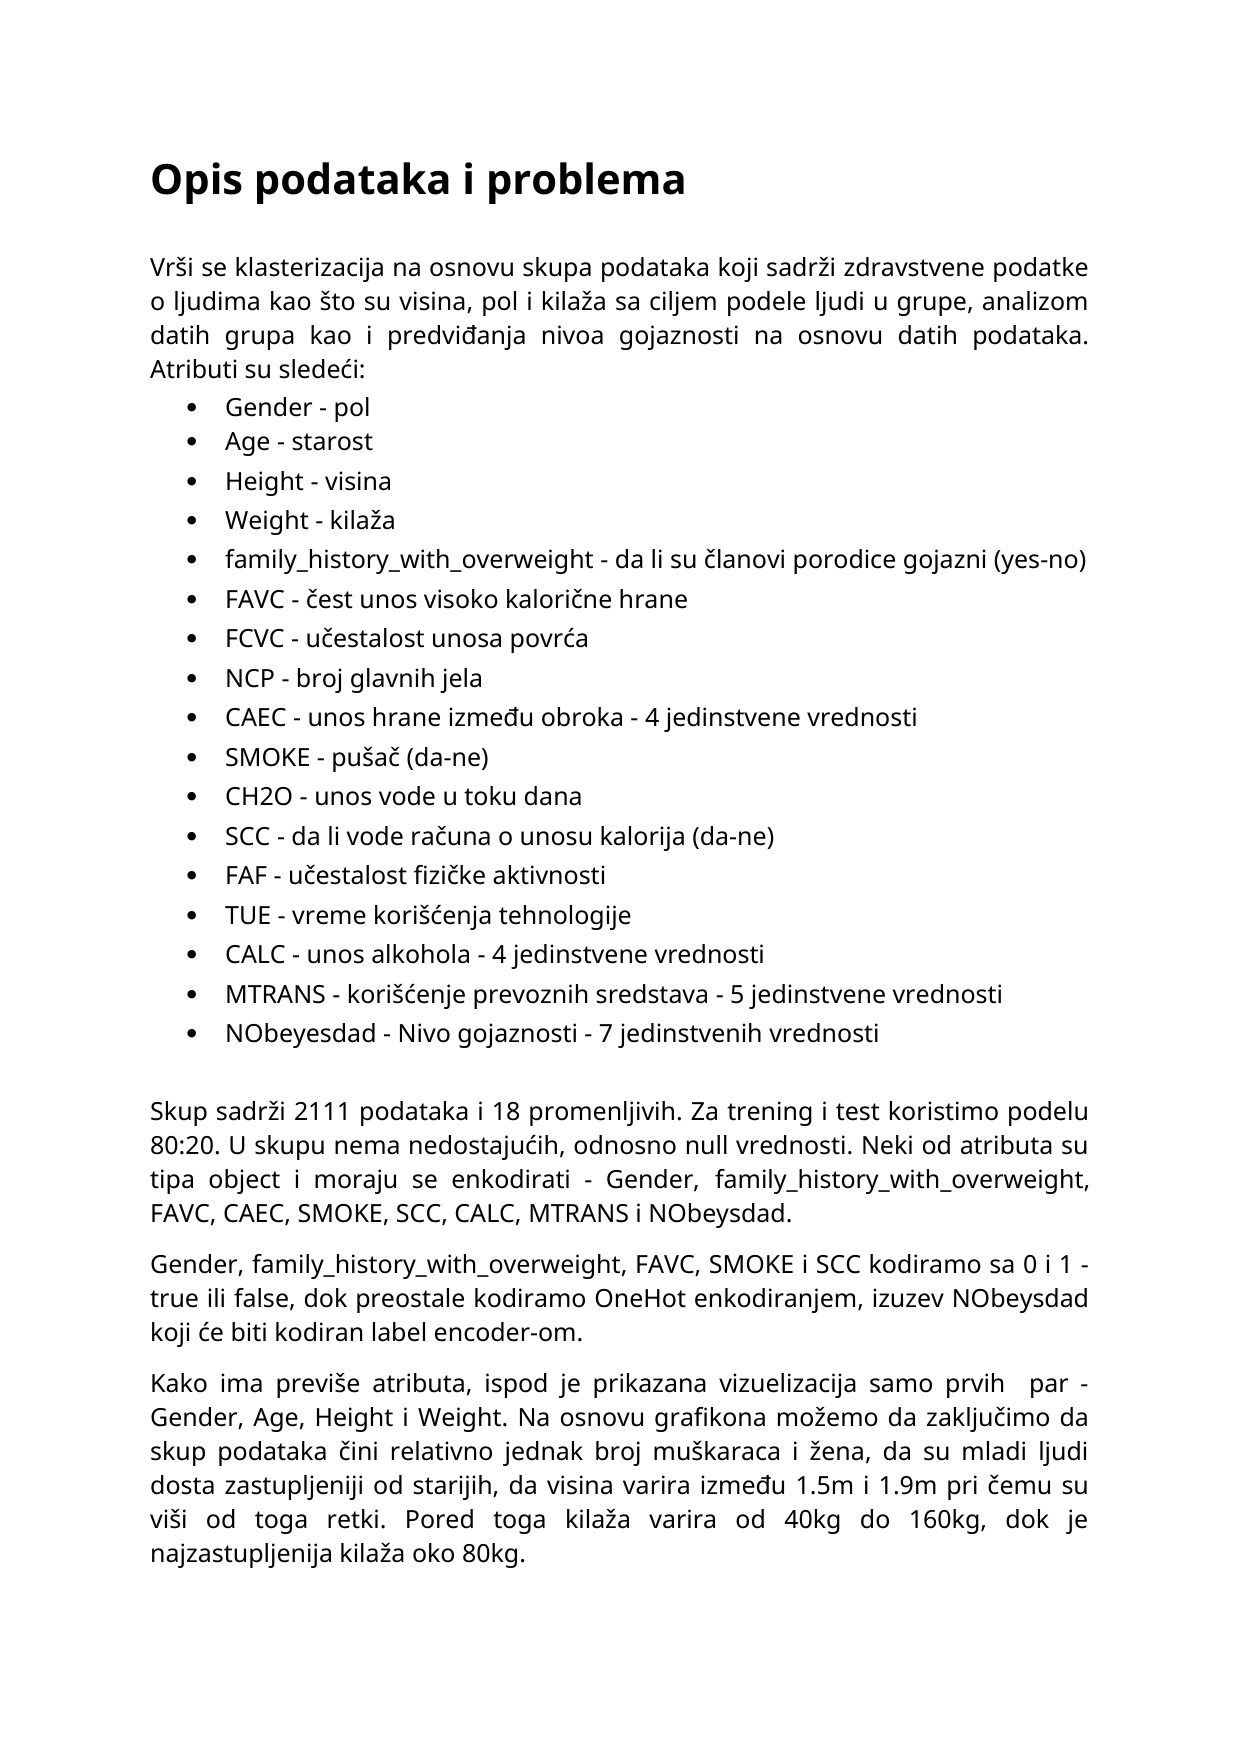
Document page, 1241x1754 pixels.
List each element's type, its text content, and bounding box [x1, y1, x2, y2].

text Skup sadrži 2111 podataka i 18 promenljivih. Za trening i test koristimo podelu 80:20. U skupu nema nedostajućih, odnosno null vrednosti. Neki od atributa su tipa object i moraju se enkodirati - Gender, family_history_with_overweight, FAVC, CAEC, SMOKE, SCC, CALC, MTRANS i NObeysdad. [150, 1093, 1090, 1230]
text Opis podataka i problema [150, 150, 1090, 207]
list Height - visina [187, 463, 1090, 497]
list Gender - pol [187, 389, 1090, 424]
list CALC - unos alkohola - 4 jedinstvene vrednosti [187, 937, 1090, 971]
list SMOKE - pušač (da-ne) [187, 739, 1090, 773]
list CH2O - unos vode u toku dana [187, 779, 1090, 813]
list TUE - vreme korišćenja tehnologije [187, 897, 1090, 931]
list FCVC - učestalost unosa povrća [187, 621, 1090, 655]
list NCP - broj glavnih jela [187, 661, 1090, 694]
list family_history_with_overweight - da li su članovi porodice gojazni (yes-no) [187, 542, 1090, 576]
list FAF - učestalost fizičke aktivnosti [187, 858, 1090, 892]
text Gender, family_history_with_overweight, FAVC, SMOKE i SCC kodiramo sa 0 i 1 - true ili false, dok preostale kodiramo OneHot enkodiranjem, izuzev NObeysdad koji će biti kodiran label encoder-om. [150, 1246, 1090, 1349]
text Vrši se klasterizacija na osnovu skupa podataka koji sadrži zdravstvene podatke o ljudima kao što su visina, pol i kilaža sa ciljem podele ljudi u grupe, analizom datih grupa kao i predviđanja nivoa gojaznosti na osnovu datih podataka. Atributi su sledeći: [150, 249, 1090, 385]
list Weight - kilaža [187, 503, 1090, 537]
list SCC - da li vode računa o unosu kalorija (da-ne) [187, 818, 1090, 852]
list Age - starost [187, 424, 1090, 458]
list CAEC - unos hrane između obroka - 4 jedinstvene vrednosti [187, 700, 1090, 734]
list FAVC - čest unos visoko kalorične hrane [187, 582, 1090, 616]
text Kako ima previše atributa, ispod je prikazana vizuelizacija samo prvih par - Gender, Age, Height i Weight. Na osnovu grafikona možemo da zaključimo da skup podataka čini relativno jednak broj muškaraca i žena, da su mladi ljudi dosta zastupljeniji od starijih, da visina varira između 1.5m i 1.9m pri čemu su viši od toga retki. Pored toga kilaža varira od 40kg do 160kg, dok je najzastupljenija kilaža oko 80kg. [150, 1365, 1090, 1570]
list MTRANS - korišćenje prevoznih sredstava - 5 jedinstvene vrednosti [187, 976, 1090, 1010]
list NObeyesdad - Nivo gojaznosti - 7 jedinstvenih vrednosti [187, 1016, 1090, 1050]
